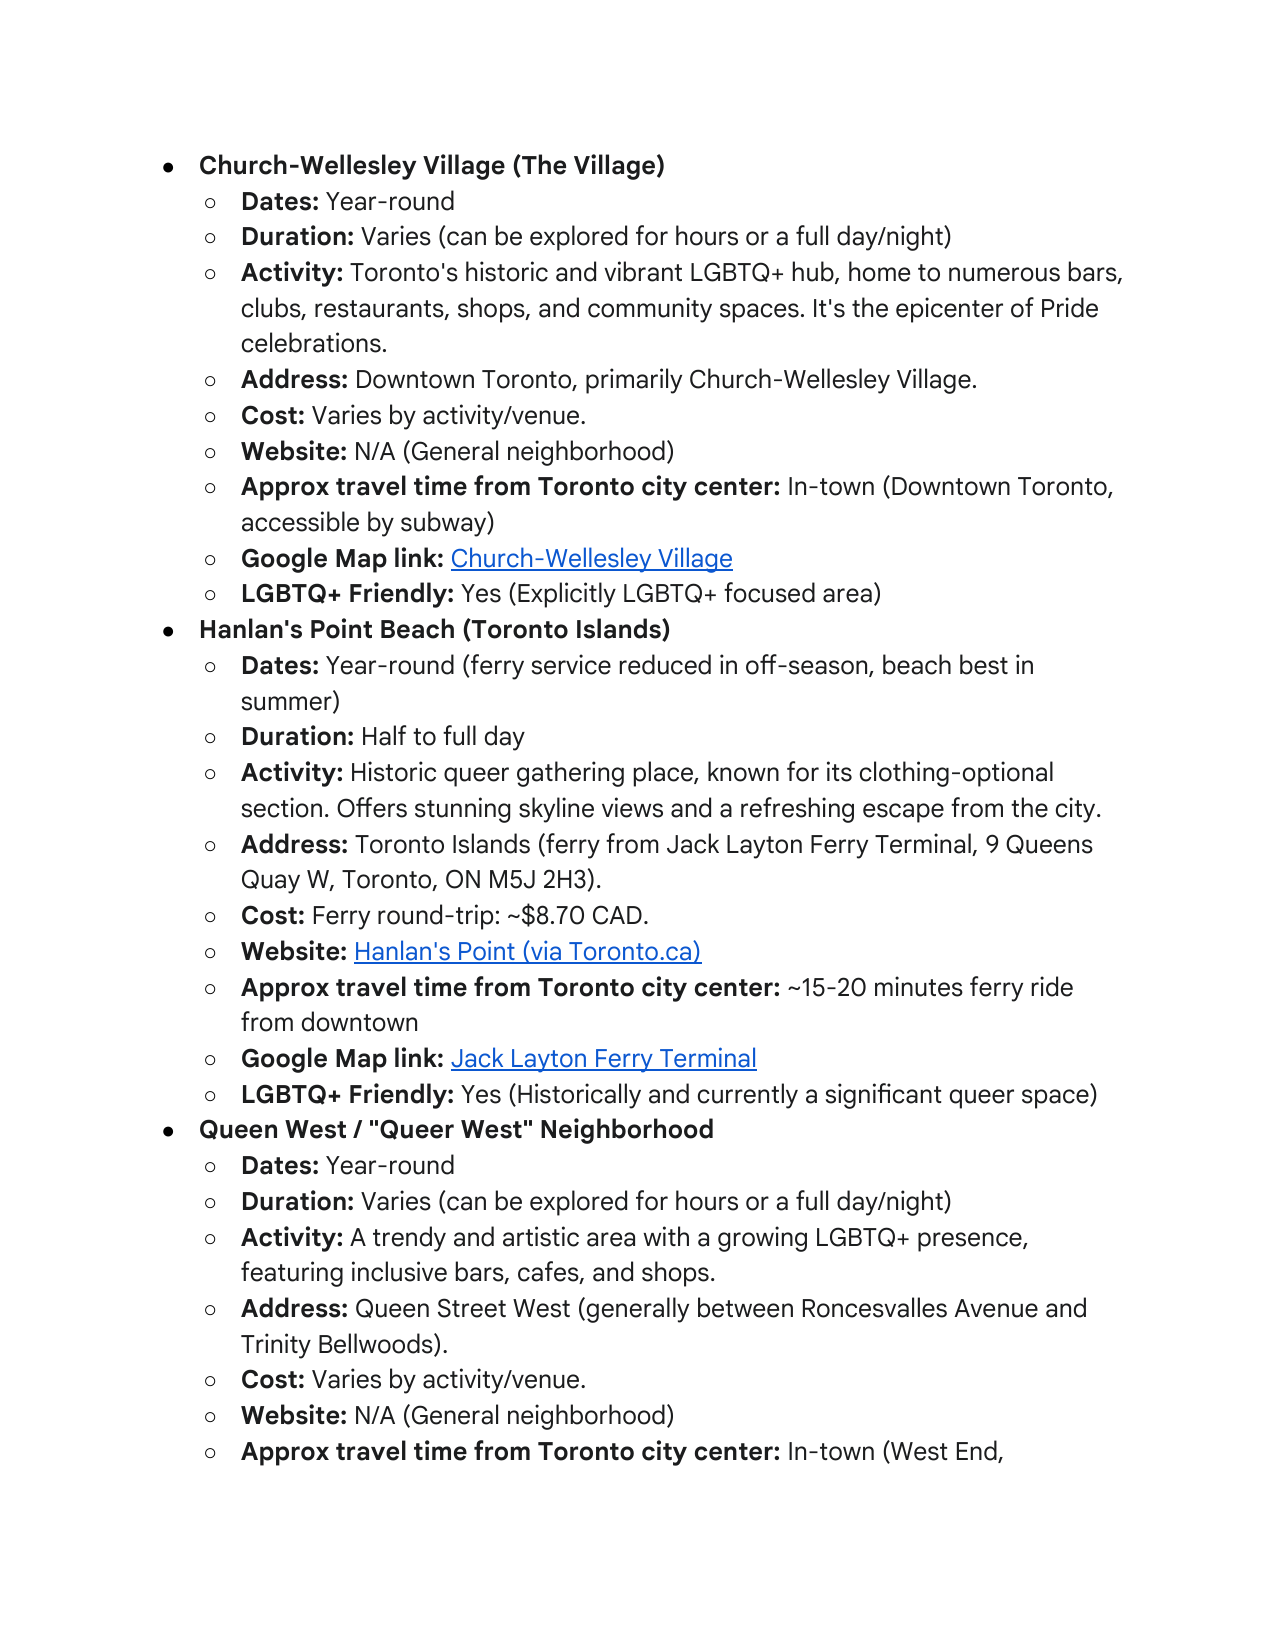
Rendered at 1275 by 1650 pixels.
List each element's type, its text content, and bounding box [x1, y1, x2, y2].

list Activity: Historic queer gathering place, known for its clothing-optional section. Offers stunning skyline views and a refreshing escape from the city. [203, 757, 1125, 824]
list Website: Hanlan's Point (via Toronto.ca) [203, 936, 1125, 967]
list Website: N/A (General neighborhood) [203, 436, 1125, 467]
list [203, 1436, 1125, 1468]
list Cost: Varies by activity/venue. [203, 400, 1125, 431]
list Approx travel time from Toronto city center: ~15-20 minutes ferry ride from downtown [203, 972, 1125, 1039]
list Address: Toronto Islands (ferry from Jack Layton Ferry Terminal, 9 Queens Quay W, Toronto, ON M5J 2H3). [203, 829, 1125, 896]
list LGBTQ+ Friendly: Yes (Historically and currently a significant queer space) [203, 1079, 1125, 1110]
list Google Map link: Church-Wellesley Village [203, 543, 1125, 574]
list Hanlan's Point Beach (Toronto Islands) [161, 614, 1125, 646]
list Address: Downtown Toronto, primarily Church-Wellesley Village. [203, 364, 1125, 396]
list Cost: Ferry round-trip: ~$8.70 CAD. [203, 900, 1125, 932]
list Dates: Year-round [203, 186, 1125, 217]
list Duration: Varies (can be explored for hours or a full day/night) [203, 221, 1125, 253]
list Website: N/A (General neighborhood) [203, 1401, 1125, 1432]
list Dates: Year-round (ferry service reduced in off-season, beach best in summer) [203, 650, 1125, 717]
list LGBTQ+ Friendly: Yes (Explicitly LGBTQ+ focused area) [203, 579, 1125, 610]
list Duration: Half to full day [203, 722, 1125, 753]
list Queen West / "Queer West" Neighborhood [161, 1115, 1125, 1146]
list Church-Wellesley Village (The Village) [161, 150, 1125, 181]
list Activity: Toronto's historic and vibrant LGBTQ+ hub, home to numerous bars, clubs, restaurants, shops, and community spaces. It's the epicenter of Pride celebrations. [203, 257, 1125, 360]
list Duration: Varies (can be explored for hours or a full day/night) [203, 1186, 1125, 1217]
list Activity: A trendy and artistic area with a growing LGBTQ+ presence, featuring inclusive bars, cafes, and shops. [203, 1222, 1125, 1289]
list Address: Queen Street West (generally between Roncesvalles Avenue and Trinity Bellwoods). [203, 1293, 1125, 1360]
list Dates: Year-round [203, 1150, 1125, 1182]
list Google Map link: Jack Layton Ferry Terminal [203, 1043, 1125, 1074]
list Approx travel time from Toronto city center: In-town (Downtown Toronto, accessible by subway) [203, 472, 1125, 539]
list Cost: Varies by activity/venue. [203, 1365, 1125, 1396]
